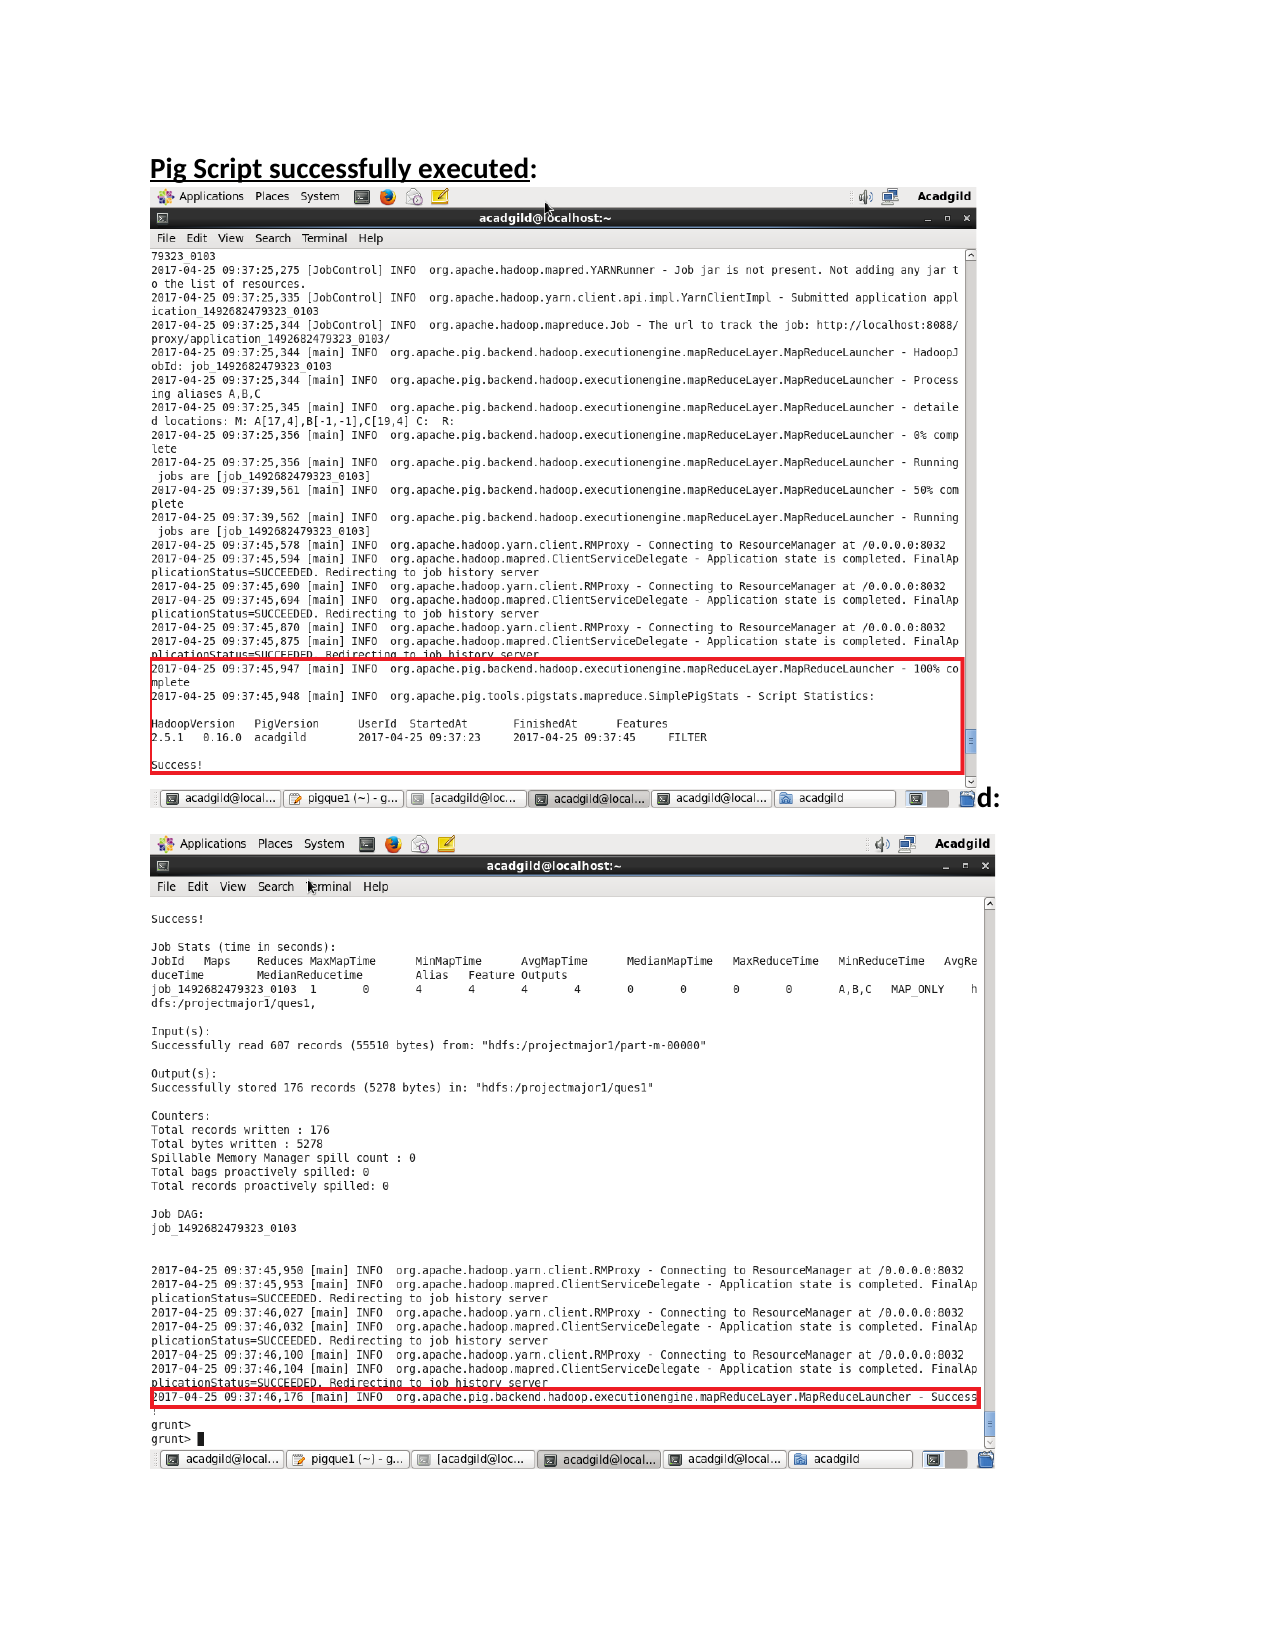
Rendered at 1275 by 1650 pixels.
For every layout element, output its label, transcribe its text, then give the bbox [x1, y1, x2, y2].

picture [150, 187, 977, 808]
picture [150, 834, 996, 1469]
